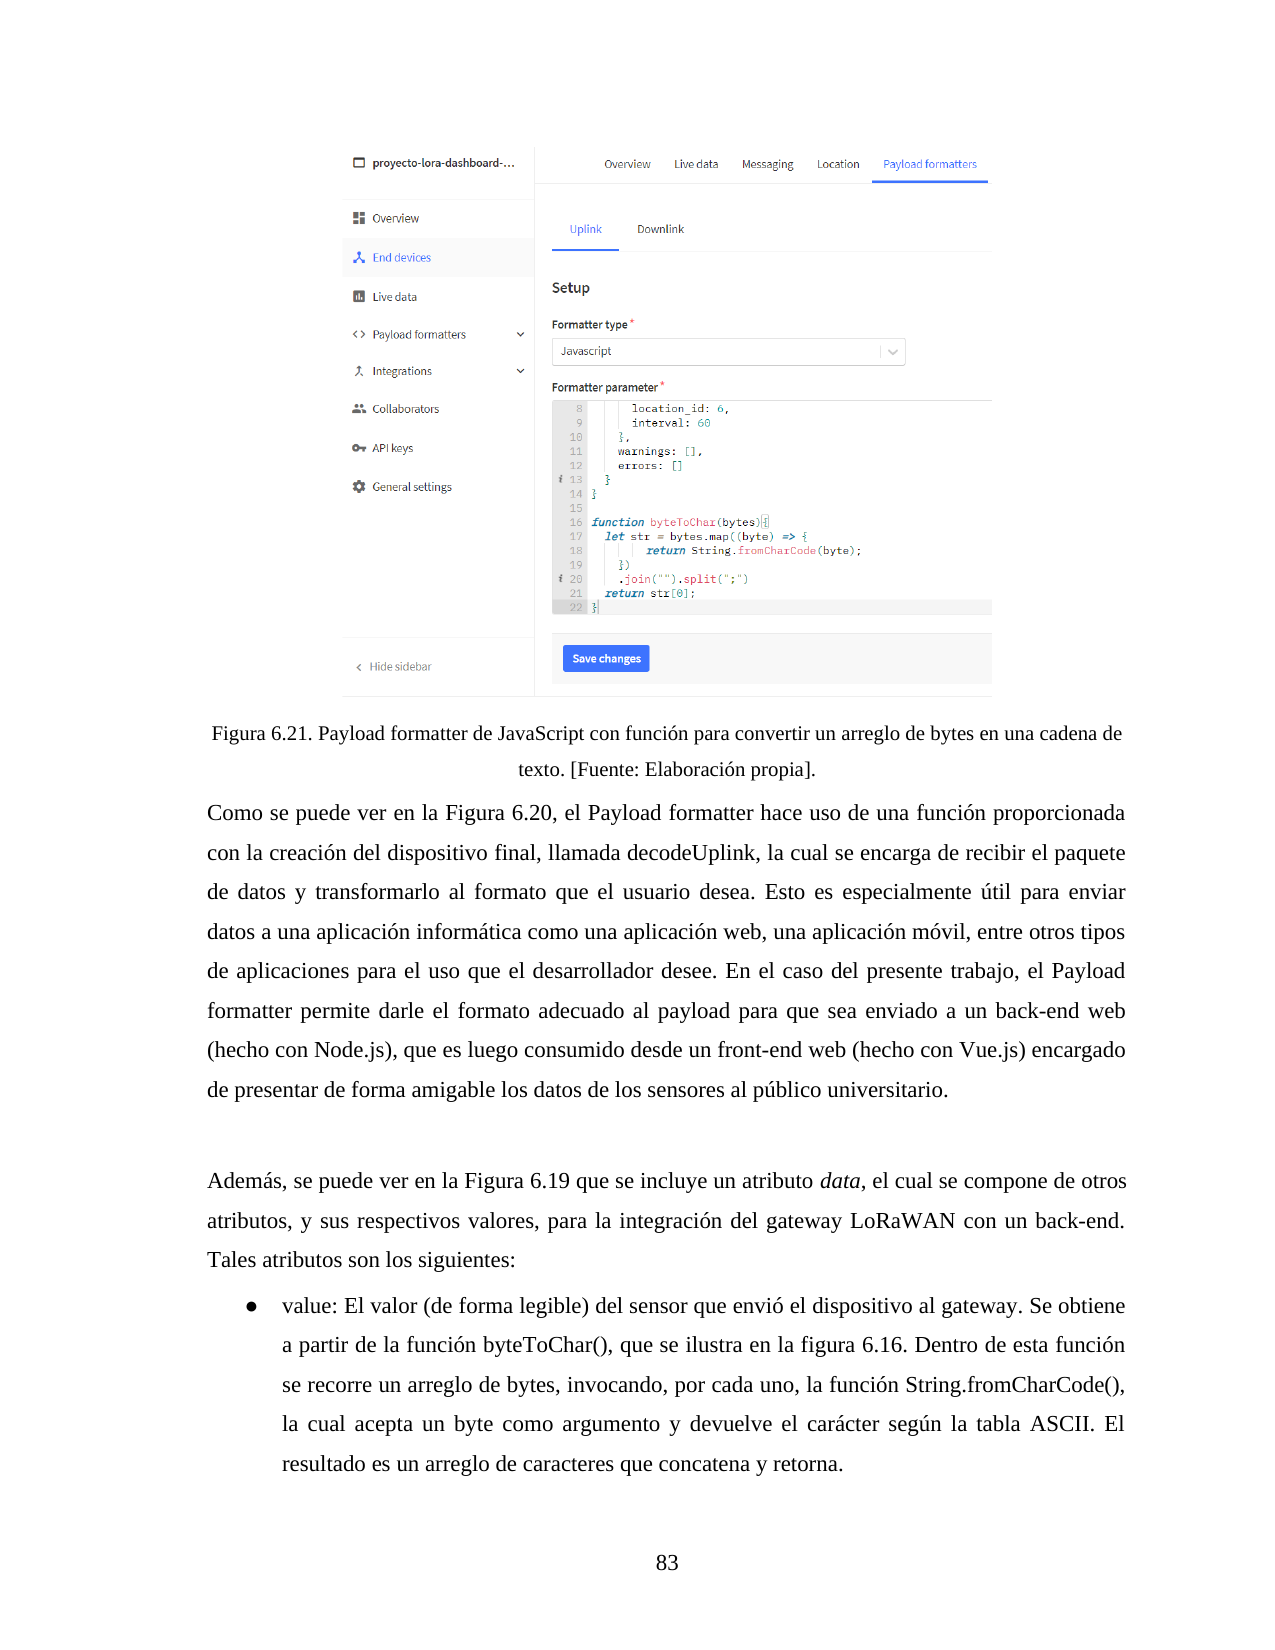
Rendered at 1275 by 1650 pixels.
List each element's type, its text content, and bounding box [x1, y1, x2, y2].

text Además, se puede ver en la Figura 6.19 que se incluye un atributo data, el cual se compone de otros atributos, y sus respectivos valores, para la integración del gateway LoRaWAN con un back-end. Tales atributos son los siguientes: [207, 1167, 1127, 1272]
list value: El valor (de forma legible) del sensor que envió el dispositivo al gateway. Se obtiene a partir de la función byteToChar(), que se ilustra en la figura 6.16. Dentro de esta función se recorre un arreglo de bytes, invocando, por cada uno, la función String.fromCharCode(), la cual acepta un byte como argumento y devuelve el carácter según la tabla ASCII. El resultado es un arreglo de caracteres que concatena y retorna. [244, 1292, 1127, 1476]
picture [342, 147, 992, 702]
text Como se puede ver en la Figura 6.20, el Payload formatter hace uso de una función proporcionada con la creación del dispositivo final, llamada decodeUplink, la cual se encarga de recibir el paquete de datos y transformarlo al formato que el usuario desea. Esto es especialmente útil para enviar datos a una aplicación informática como una aplicación web, una aplicación móvil, entre otros tipos de aplicaciones para el uso que el desarrollador desee. En el caso del presente trabajo, el Payload formatter permite darle el formato adecuado al payload para que sea enviado a un back-end web (hecho con Node.js), que es luego consumido desde un front-end web (hecho con Vue.js) encargado de presentar de forma amigable los datos de los sensores al público universitario. [207, 799, 1127, 1102]
text Figura 6.21. Payload formatter de JavaScript con función para convertir un arreglo de bytes en una cadena de texto. [Fuente: Elaboración propia]. [207, 721, 1127, 781]
